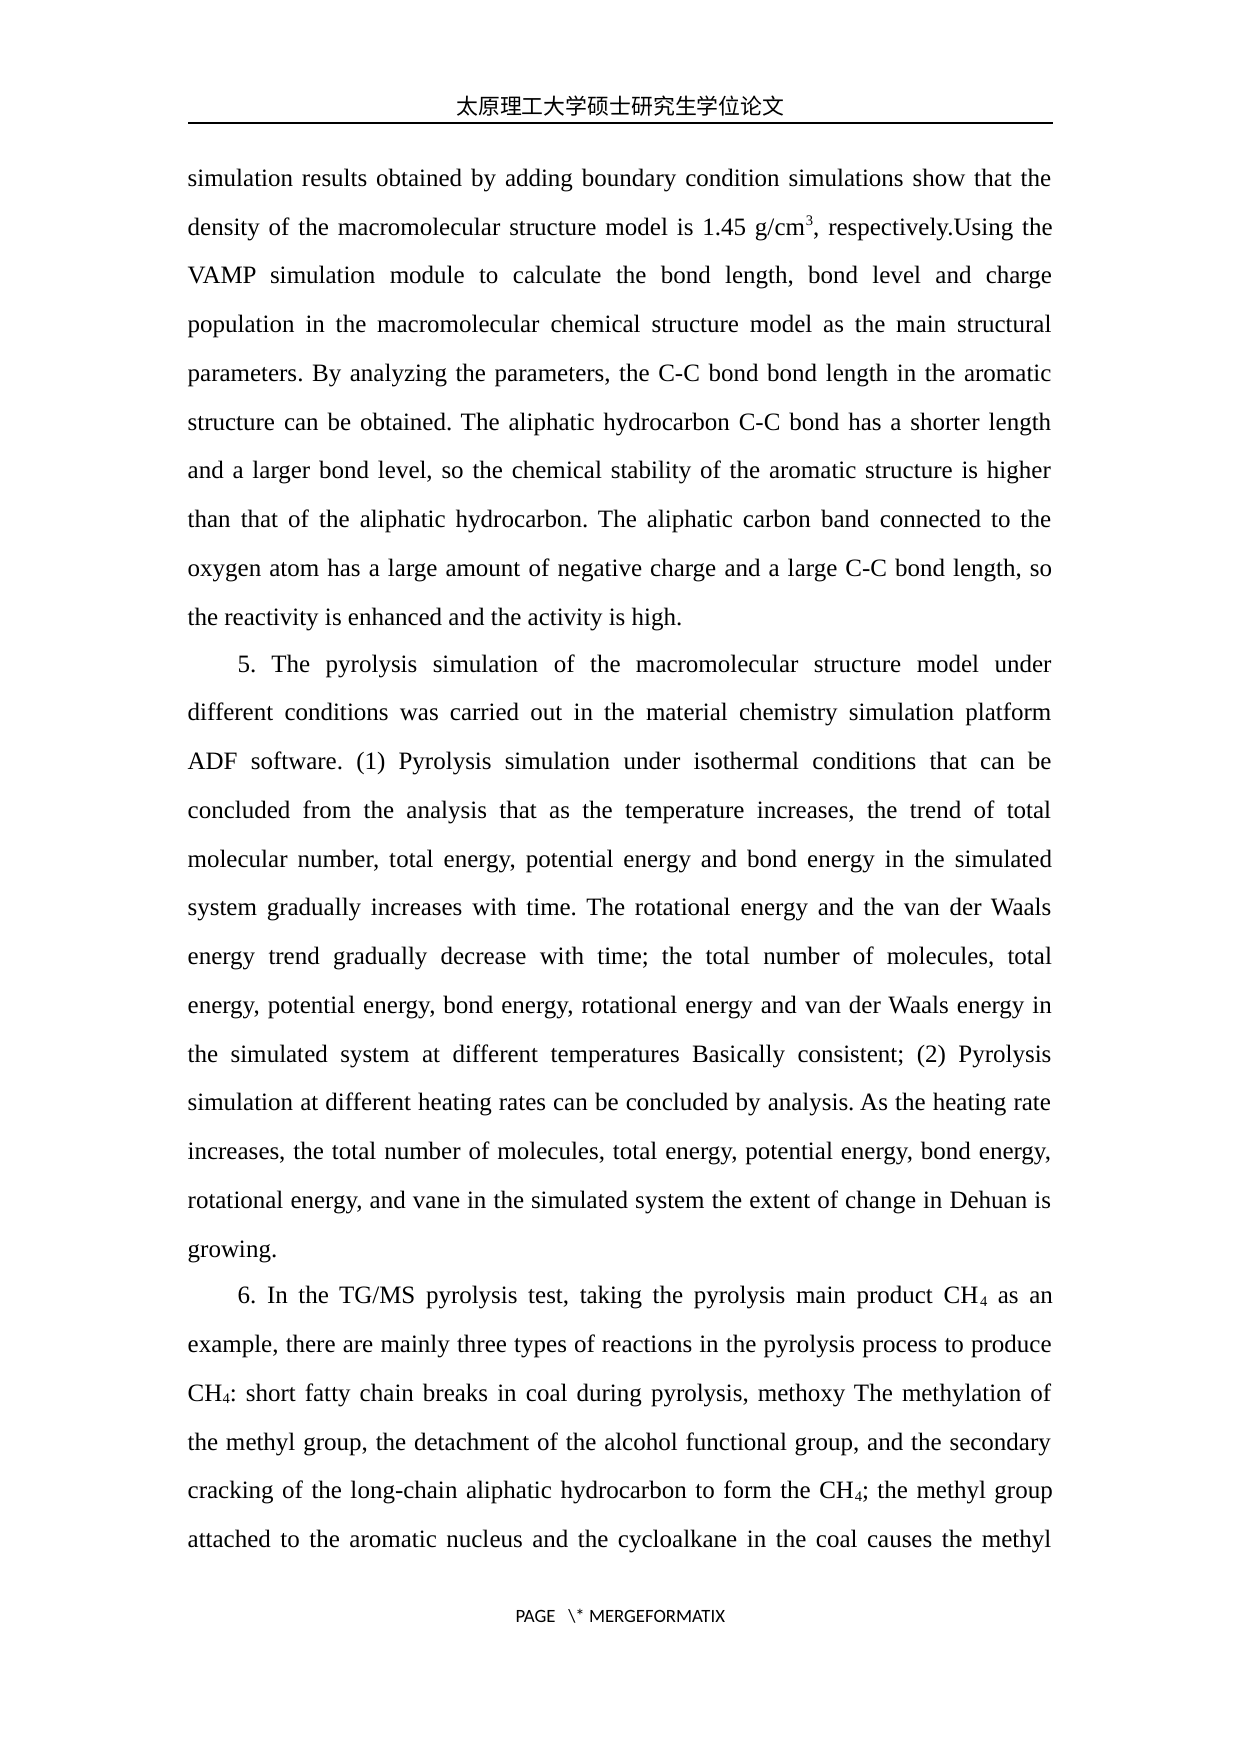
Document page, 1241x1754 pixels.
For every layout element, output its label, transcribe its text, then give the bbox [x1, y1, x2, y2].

text 5. The pyrolysis simulation of the macromolecular structure model under different conditions was carried out in the material chemistry simulation platform ADF software. (1) Pyrolysis simulation under isothermal conditions that can be concluded from the analysis that as the temperature increases, the trend of total molecular number, total energy, potential energy and bond energy in the simulated system gradually increases with time. The rotational energy and the van der Waals energy trend gradually decrease with time; the total number of molecules, total energy, potential energy, bond energy, rotational energy and van der Waals energy in the simulated system at different temperatures Basically consistent; (2) Pyrolysis simulation at different heating rates can be concluded by analysis. As the heating rate increases, the total number of molecules, total energy, potential energy, bond energy, rotational energy, and vane in the simulated system the extent of change in Dehuan is growing. [187, 647, 1053, 1264]
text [187, 161, 1053, 632]
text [187, 1279, 1053, 1555]
